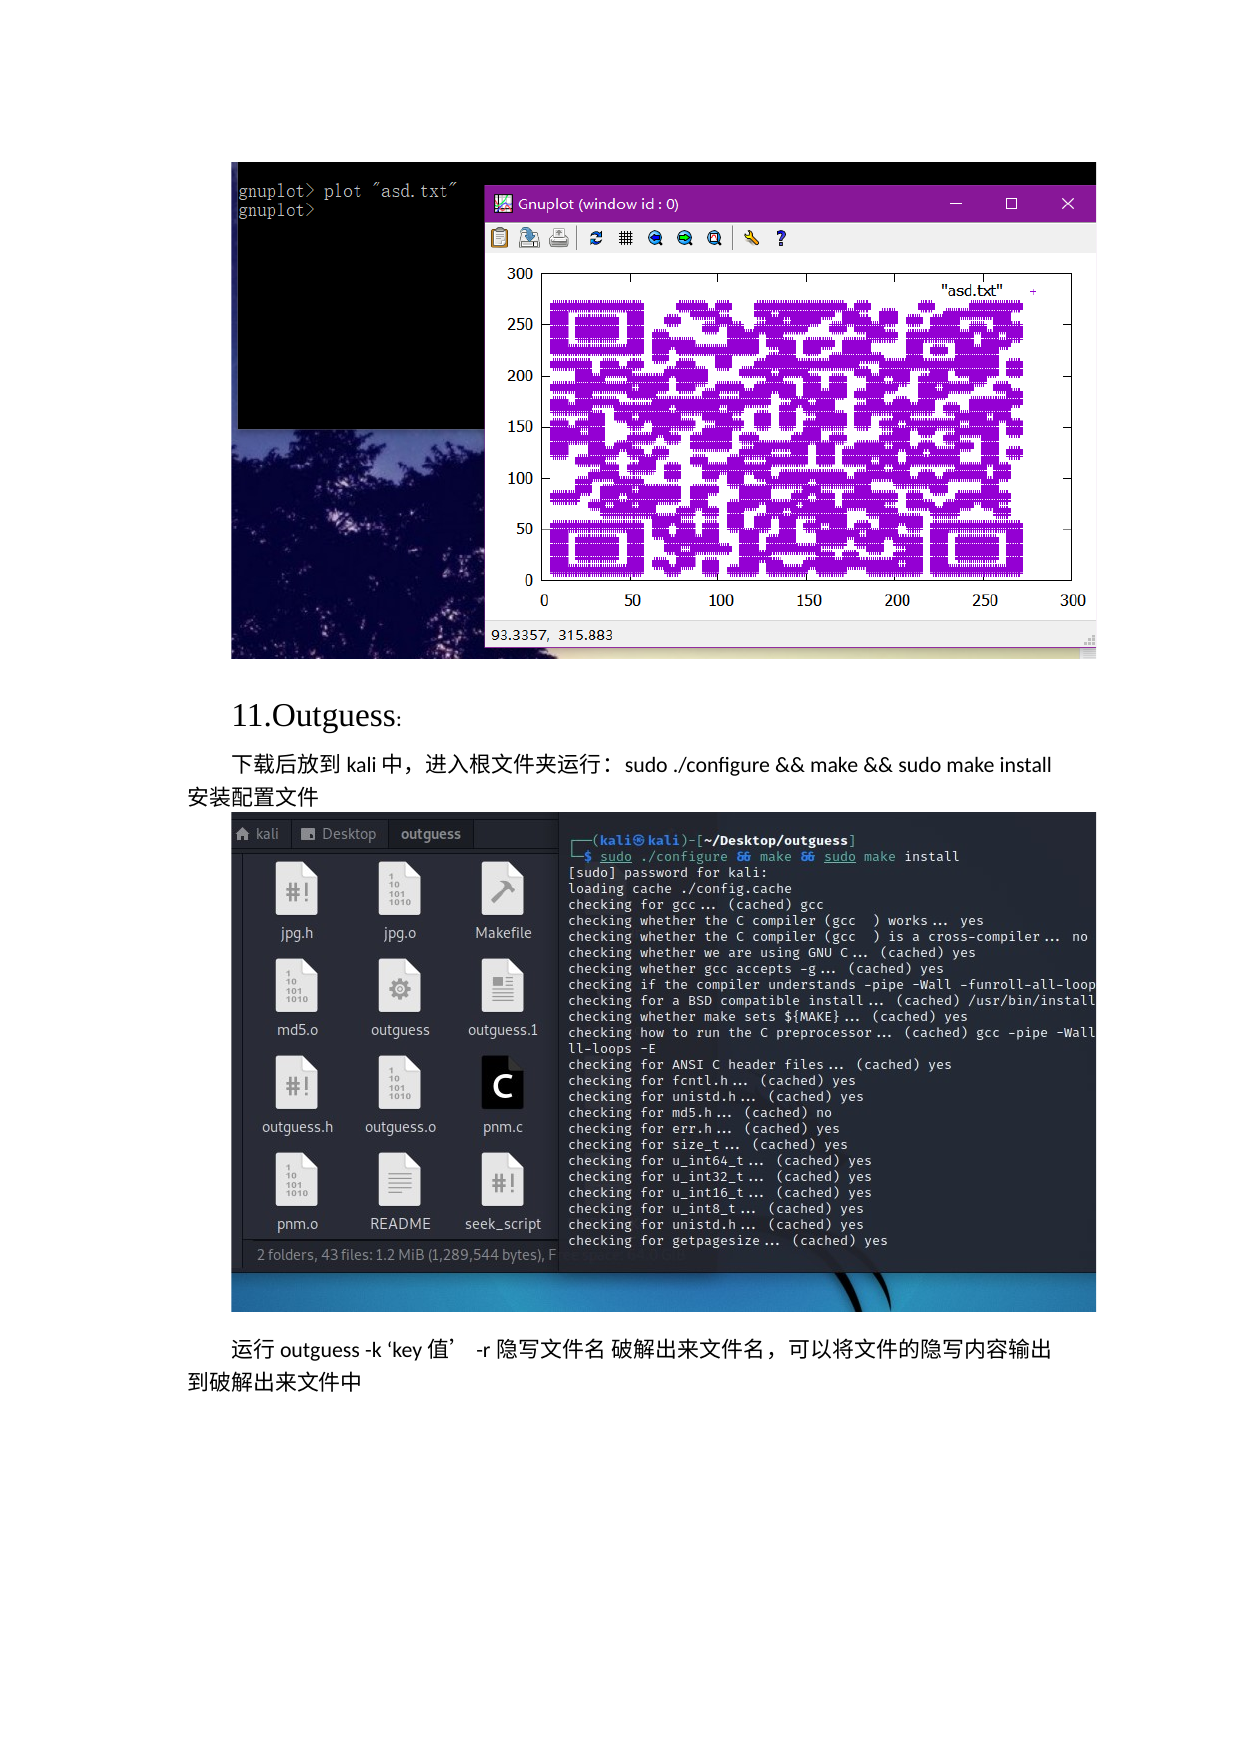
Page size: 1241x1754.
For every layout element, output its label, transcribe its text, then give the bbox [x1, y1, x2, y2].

picture [231, 162, 1097, 659]
picture [231, 812, 1097, 1312]
list 运行outguess -k ‘key值’ -r 隐写文件名 破解出来文件名，可以将文件的隐写内容输出到破解出来文件中 [187, 1332, 1053, 1397]
list 下载后放到kali中，进入根文件夹运行：sudo ./configure && make && sudo make install安装配置文件 [187, 747, 1053, 812]
list 11.Outguess: [187, 682, 1053, 747]
